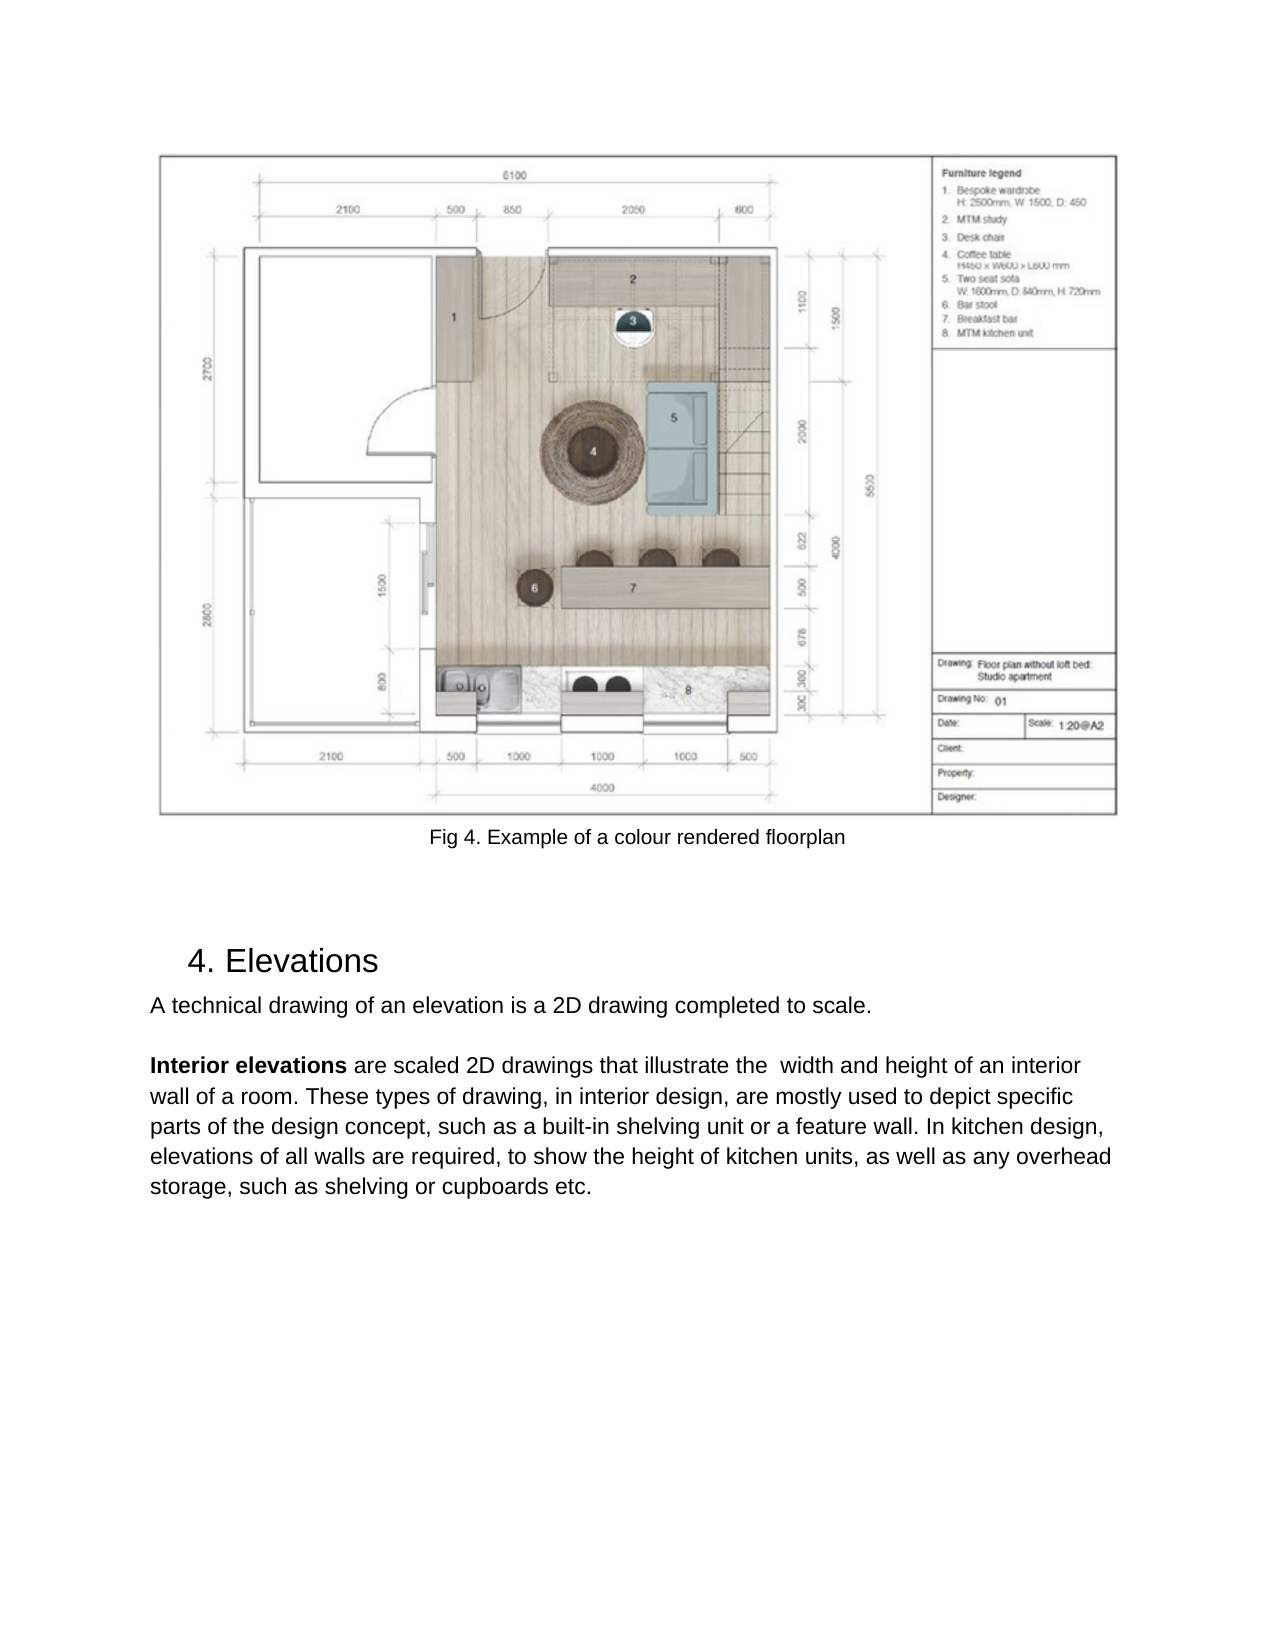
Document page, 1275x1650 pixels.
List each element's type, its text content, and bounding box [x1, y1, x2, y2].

subtitle Elevations [187, 941, 1125, 979]
text A technical drawing of an elevation is a 2D drawing completed to scale. [150, 992, 1125, 1018]
picture [150, 150, 1125, 821]
text Fig 4. Example of a colour rendered floorplan [150, 825, 1125, 849]
text Interior elevations are scaled 2D drawings that illustrate the width and height of an interior wall of a room. These types of drawing, in interior design, are mostly used to depict specific parts of the design concept, such as a built-in shelving unit or a feature wall. In kitchen design, elevations of all walls are required, to show the height of kitchen units, as well as any overhead storage, such as shelving or cupboards etc. [150, 1052, 1125, 1199]
